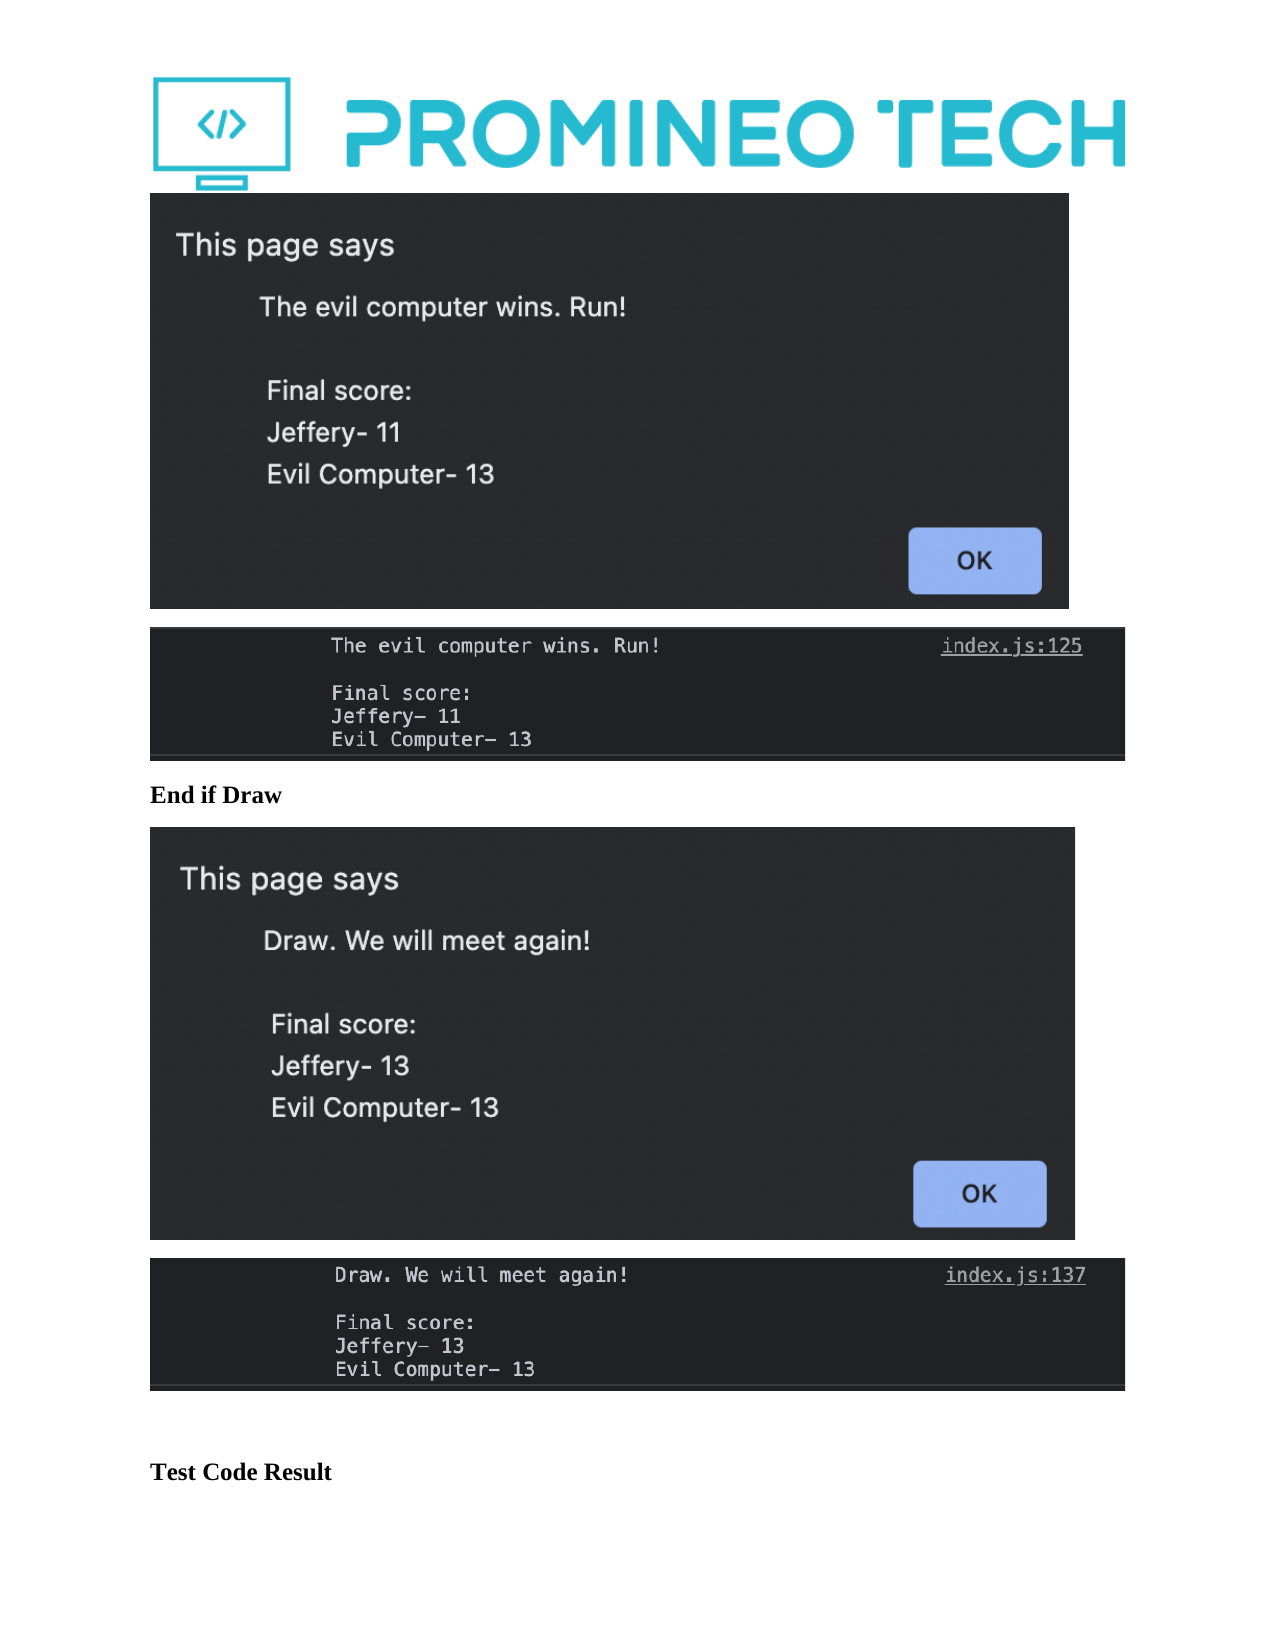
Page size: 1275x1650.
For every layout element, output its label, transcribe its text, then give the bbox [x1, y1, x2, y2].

picture [150, 1258, 1125, 1391]
picture [150, 827, 1075, 1240]
picture [150, 75, 1125, 609]
text Test Code Result [150, 1457, 1125, 1486]
text End if Draw [150, 780, 1125, 808]
picture [150, 627, 1125, 761]
